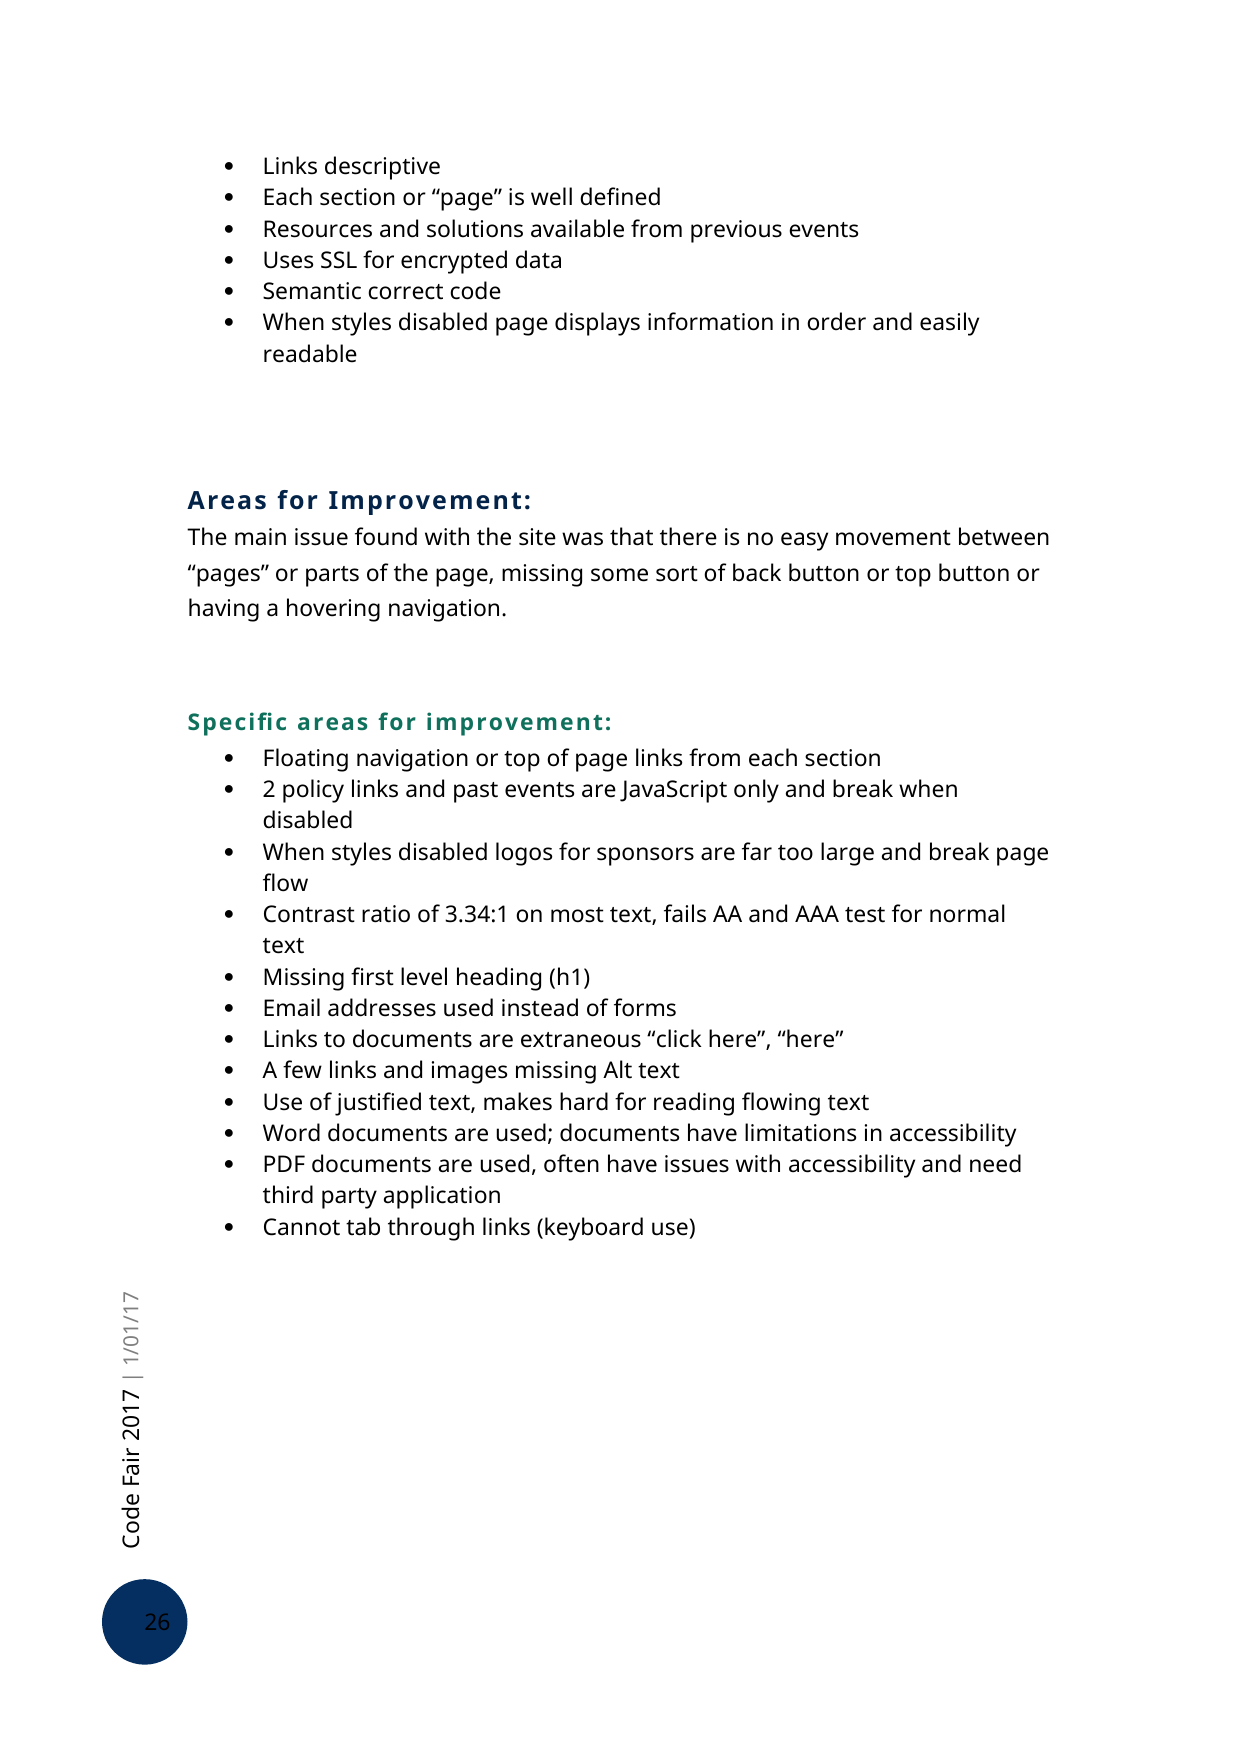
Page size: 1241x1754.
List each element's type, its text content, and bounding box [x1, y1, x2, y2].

list Cannot tab through links (keyboard use) [225, 1211, 1053, 1242]
list Links to documents are extraneous “click here”, “here” [225, 1023, 1053, 1054]
list Word documents are used; documents have limitations in accessibility [225, 1117, 1053, 1148]
text The main issue found with the site was that there is no easy movement between “pages” or parts of the page, missing some sort of back button or top button or having a hovering navigation. [187, 521, 1053, 624]
list Email addresses used instead of forms [225, 992, 1053, 1023]
list Missing first level heading (h1) [225, 961, 1053, 992]
list When styles disabled page displays information in order and easily readable [225, 306, 1053, 369]
list Uses SSL for encrypted data [225, 244, 1053, 275]
list Semantic correct code [225, 275, 1053, 306]
subtitle Areas for Improvement: [187, 482, 1053, 516]
list 2 policy links and past events are JavaScript only and break when disabled [225, 773, 1053, 836]
list Contrast ratio of 3.34:1 on most text, fails AA and AAA test for normal text [225, 898, 1053, 961]
list When styles disabled logos for sponsors are far too large and break page flow [225, 836, 1053, 898]
list Use of justified text, makes hard for reading flowing text [225, 1086, 1053, 1117]
list Each section or “page” is well defined [225, 181, 1053, 212]
list PDF documents are used, often have issues with accessibility and need third party application [225, 1148, 1053, 1211]
subtitle Specific areas for improvement: [187, 706, 1053, 737]
list Floating navigation or top of page links from each section [225, 742, 1053, 773]
list Resources and solutions available from previous events [225, 212, 1053, 244]
list A few links and images missing Alt text [225, 1054, 1053, 1086]
list Links descriptive [225, 150, 1053, 181]
